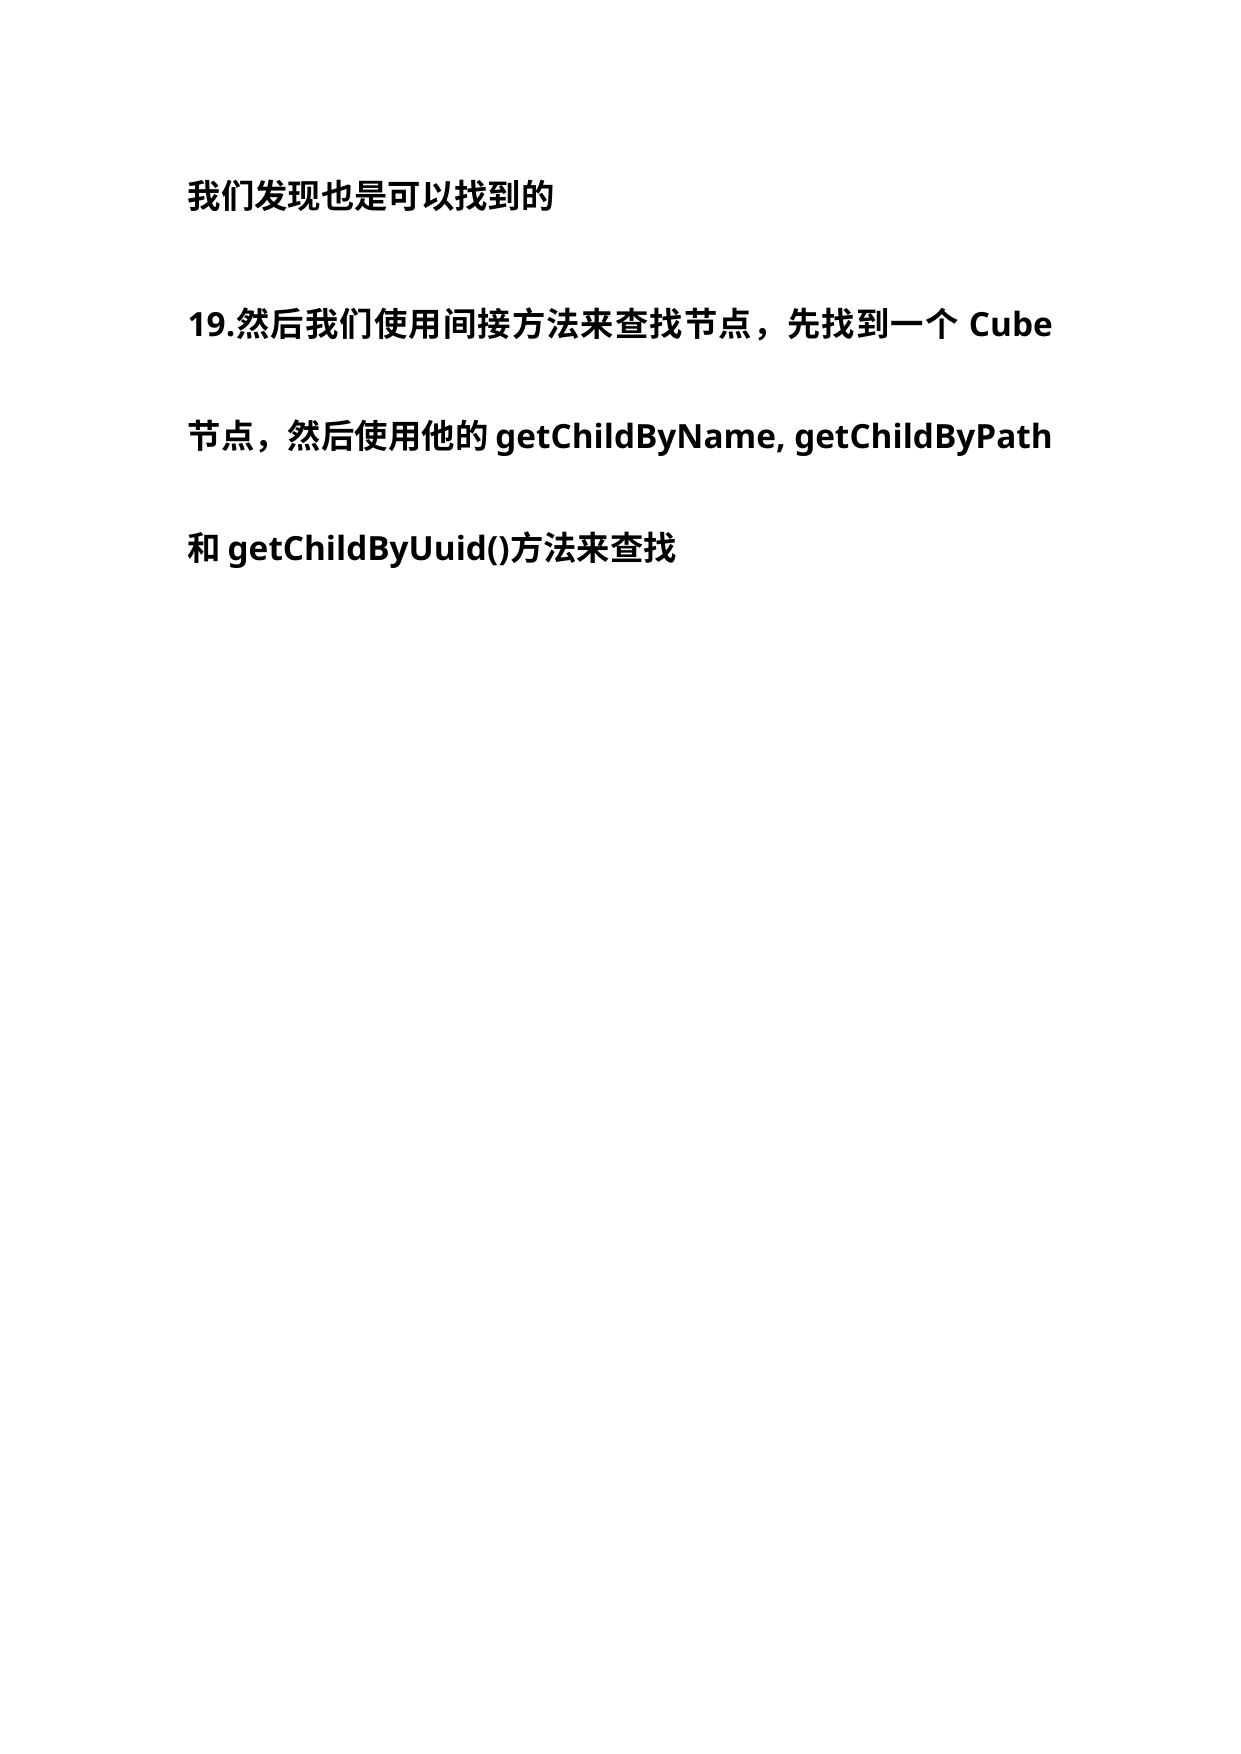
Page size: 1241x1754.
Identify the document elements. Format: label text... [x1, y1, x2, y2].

subtitle 19.然后我们使用间接方法来查找节点，先找到一个Cube节点，然后使用他的getChildByName, getChildByPath和getChildByUuid()方法来查找 [187, 289, 1053, 579]
subtitle 我们发现也是可以找到的 [187, 162, 1053, 227]
